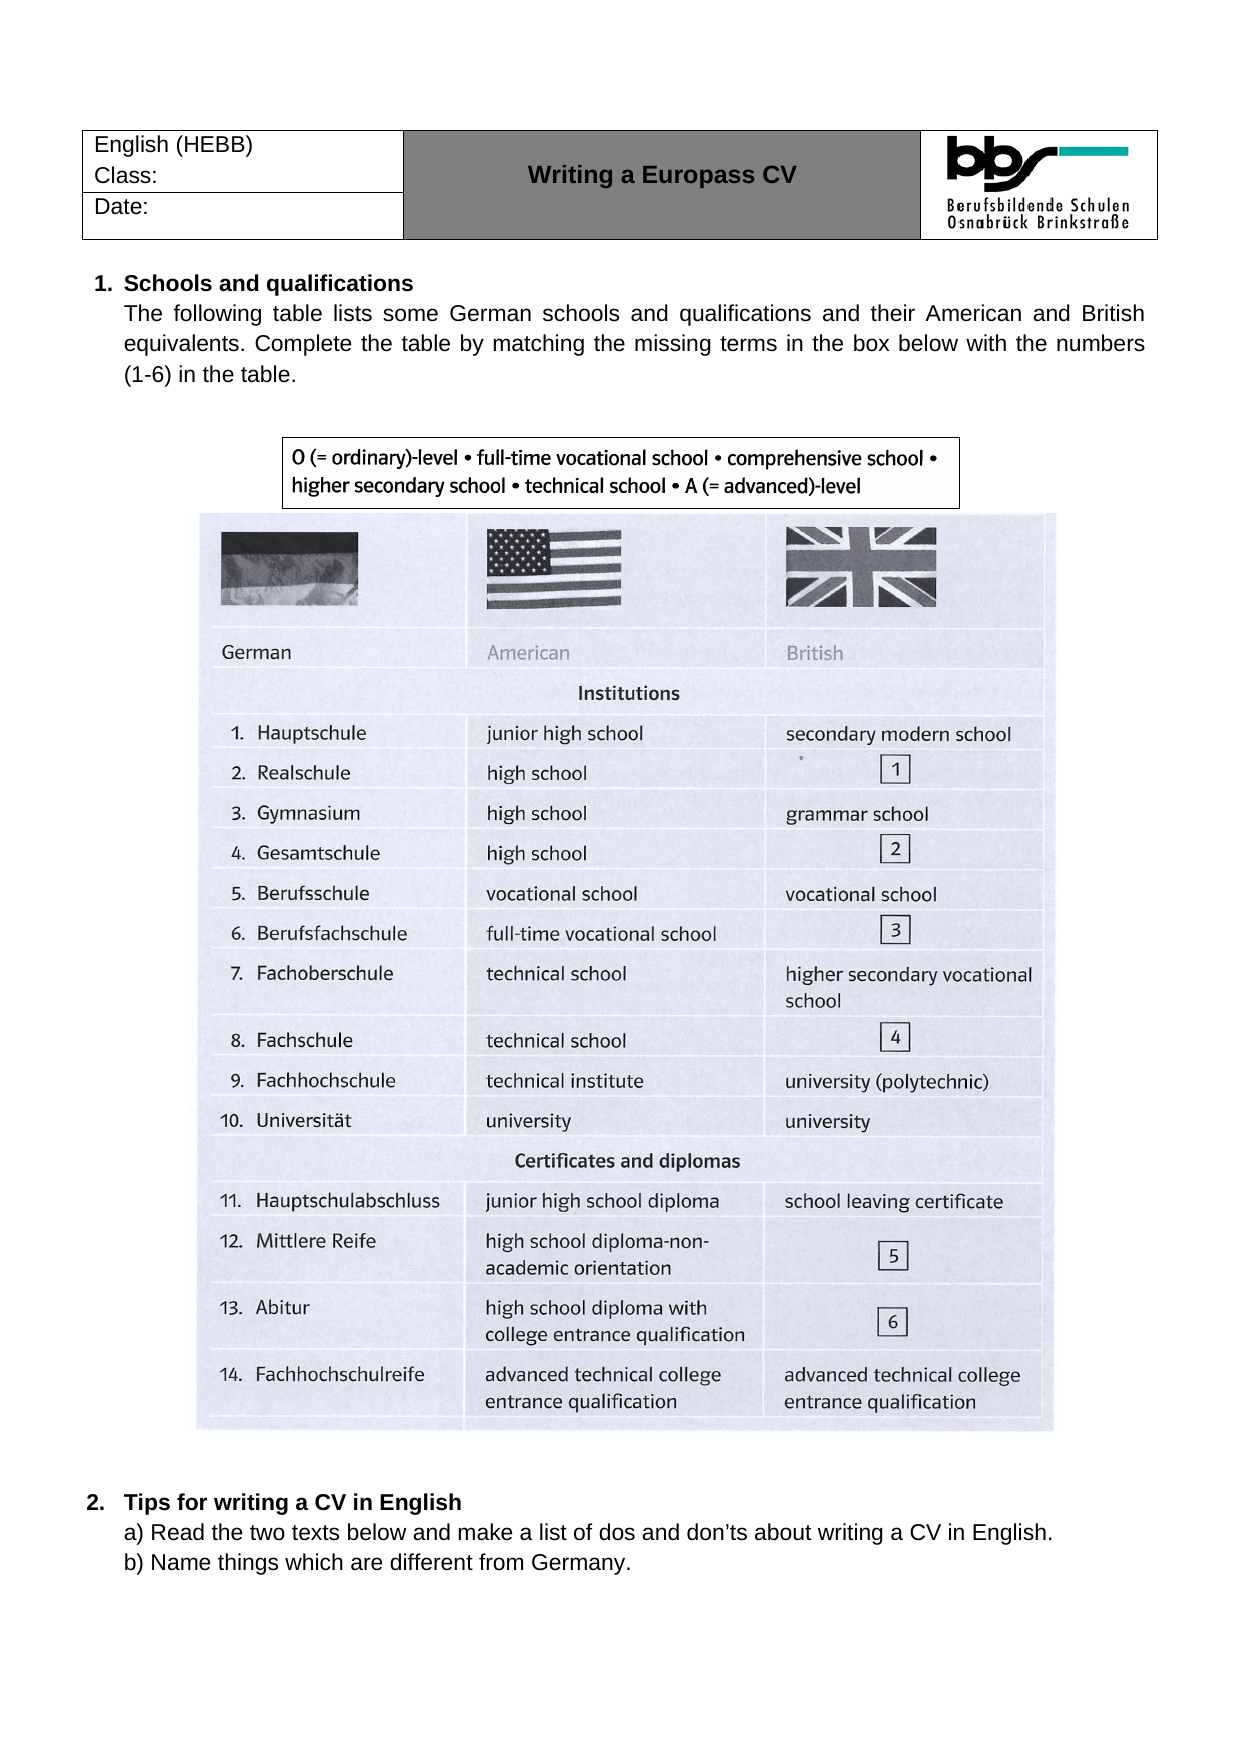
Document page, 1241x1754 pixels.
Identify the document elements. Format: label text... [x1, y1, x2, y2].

picture [187, 513, 1060, 1433]
list The following table lists some German schools and qualifications and their American and British equivalents. Complete the table by matching the missing terms in the box below with the numbers (1-6) in the table. [123, 300, 1146, 387]
list Schools and qualifications [94, 270, 1146, 296]
list b) Name things which are different from Germany. [123, 1549, 1146, 1575]
list a) Read the two texts below and make a list of dos and don’ts about writing a CV in English. [123, 1519, 1146, 1545]
table_cell Date: [83, 193, 403, 239]
table_header Writing a Europass CV [404, 131, 920, 239]
list Tips for writing a CV in English [86, 1489, 1146, 1515]
table_header English (HEBB) Class: [83, 131, 403, 192]
table_header [921, 131, 1157, 239]
